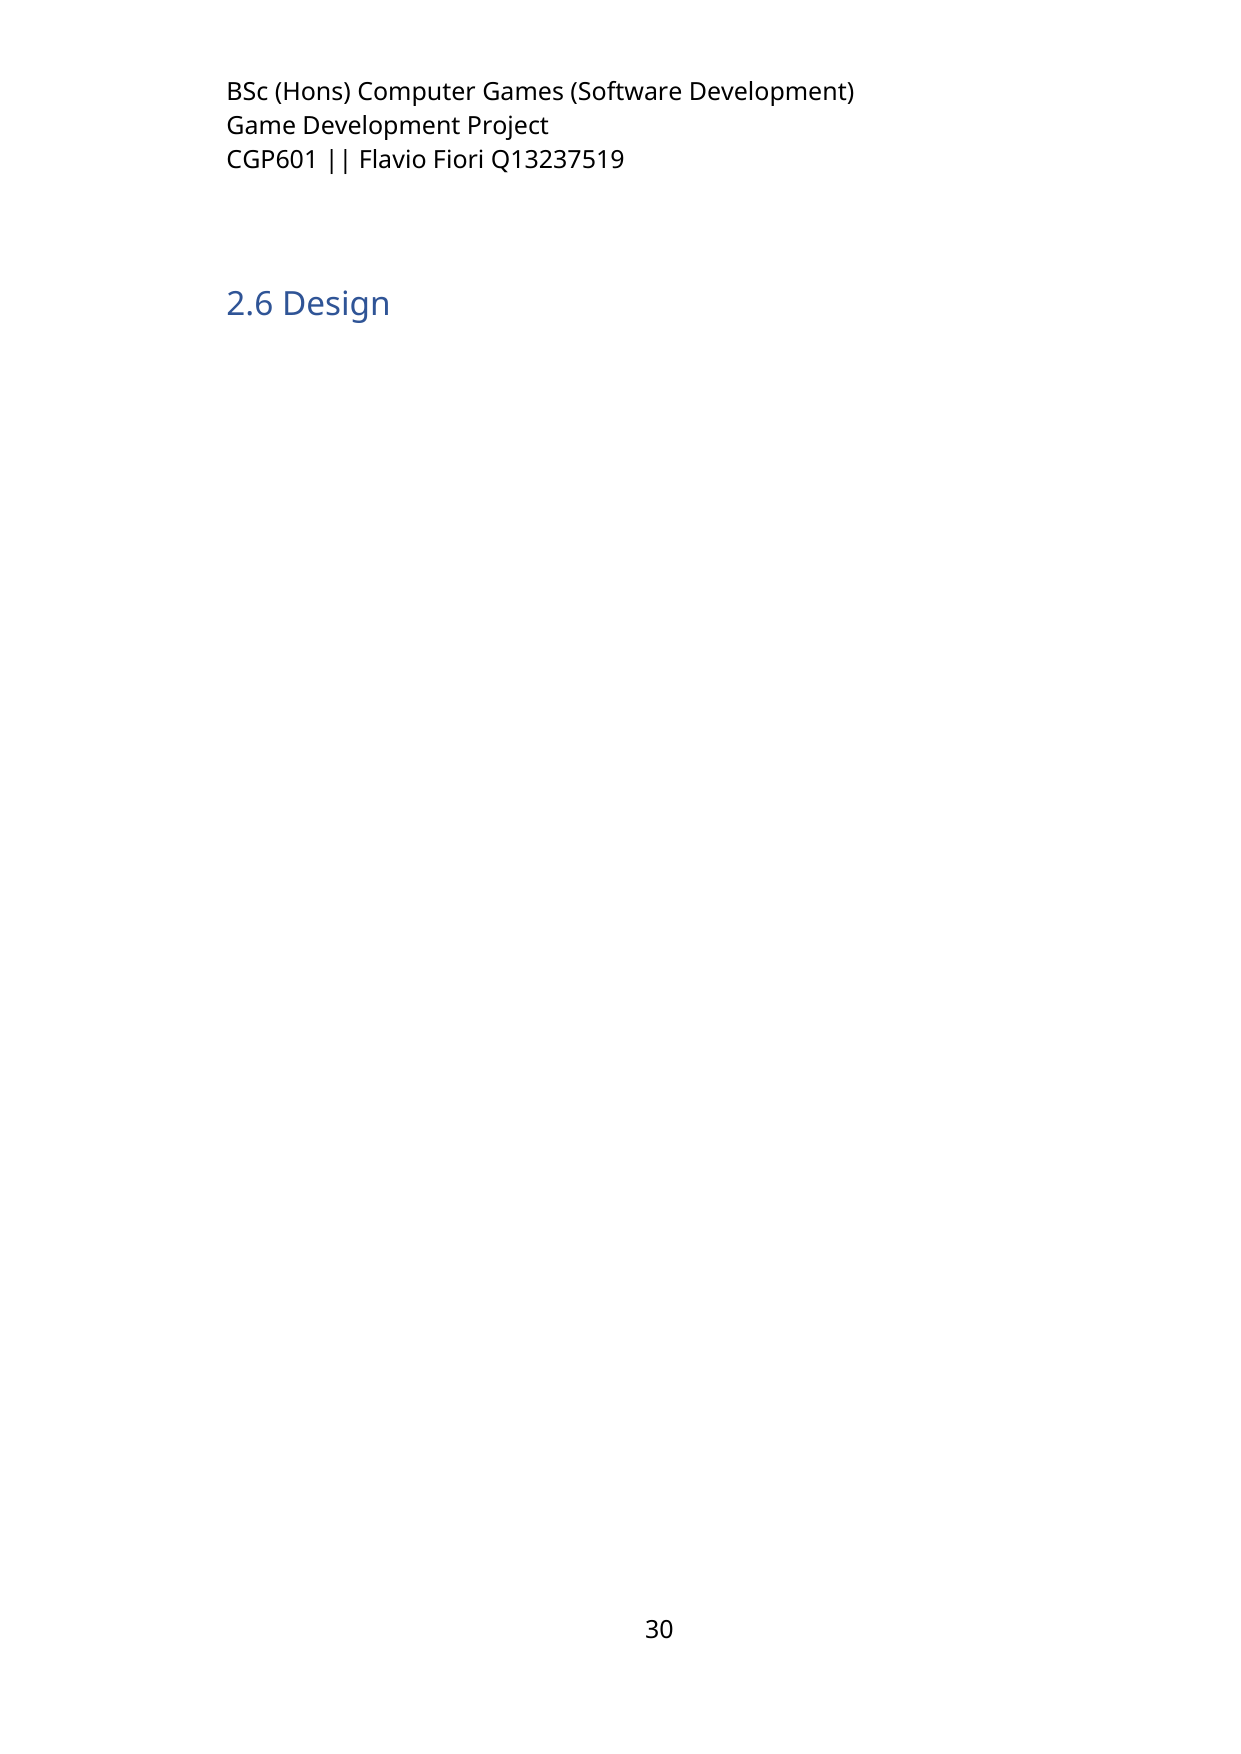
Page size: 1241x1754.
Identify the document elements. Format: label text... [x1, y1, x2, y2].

subtitle 2.6 Design [226, 280, 1092, 325]
